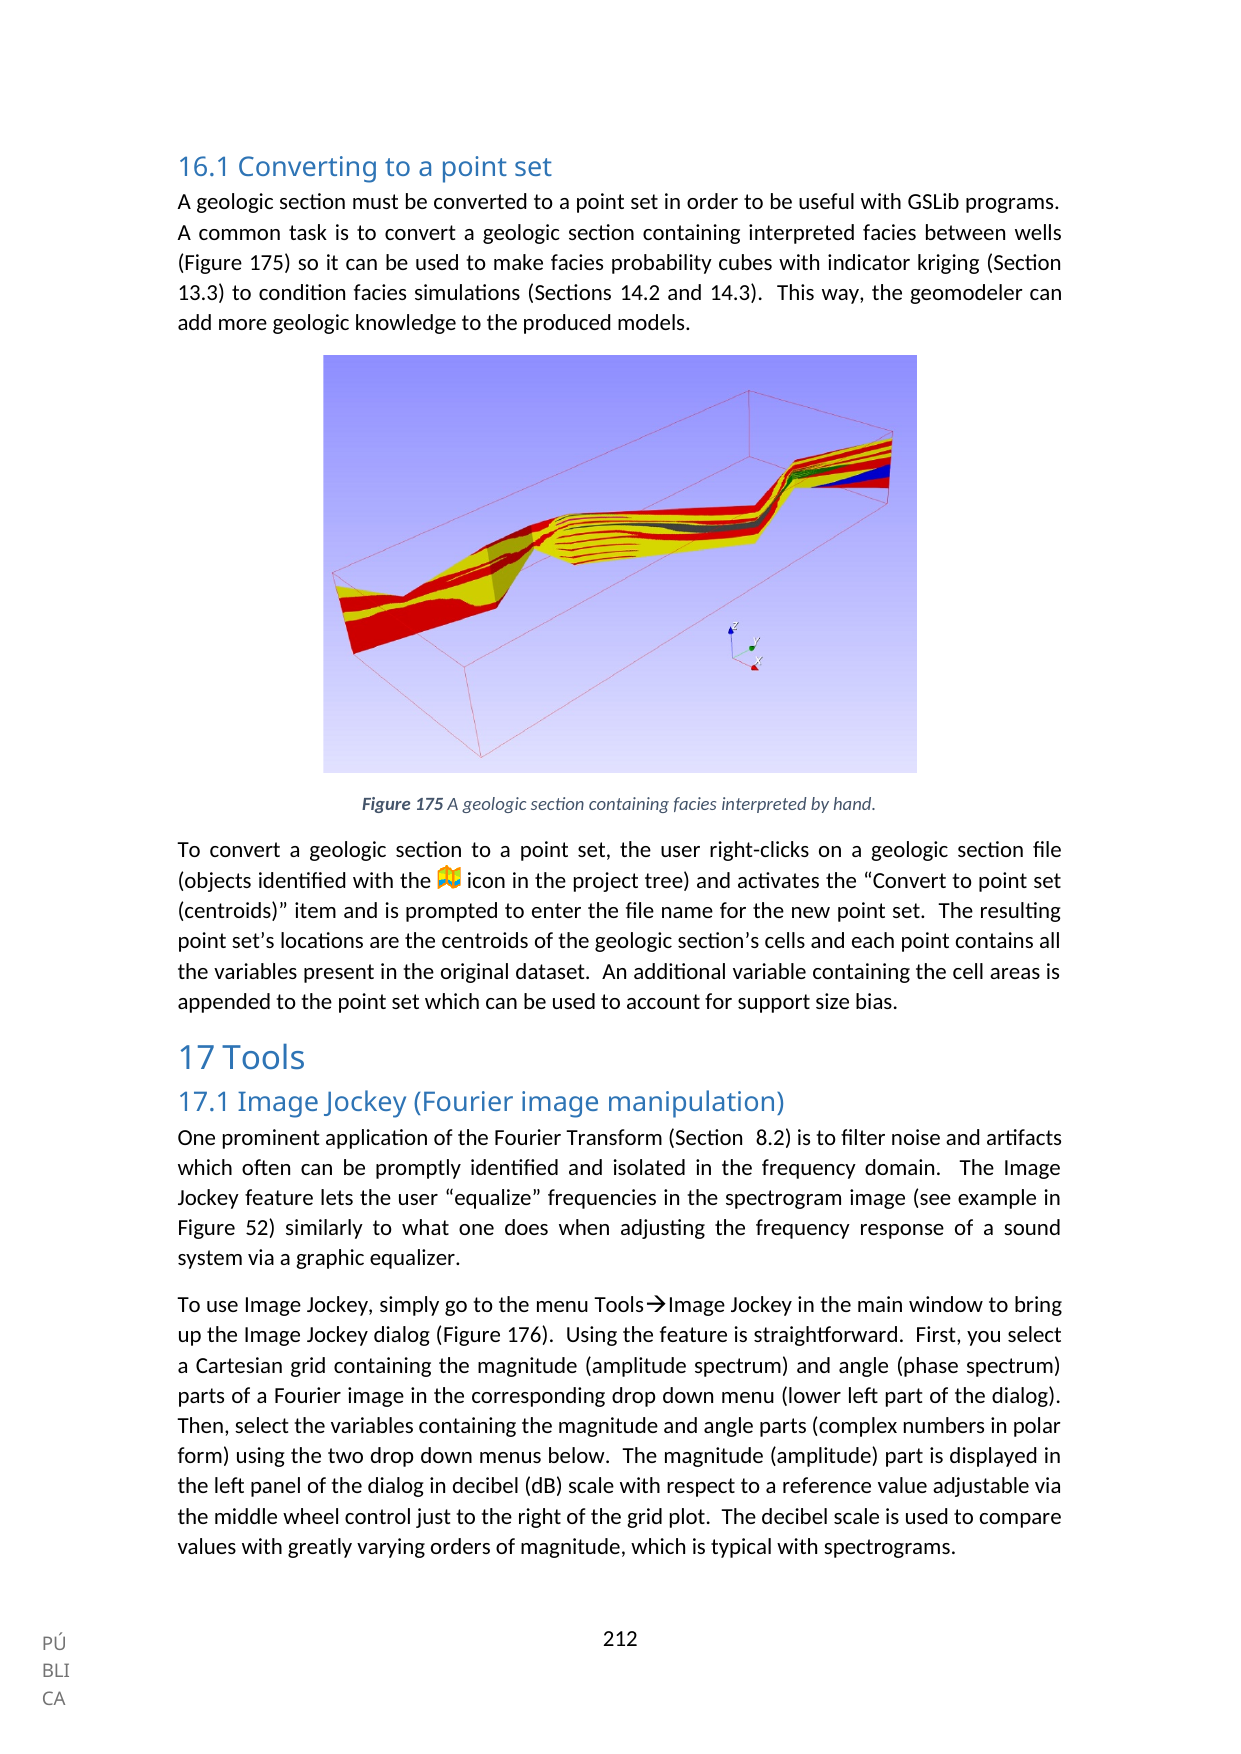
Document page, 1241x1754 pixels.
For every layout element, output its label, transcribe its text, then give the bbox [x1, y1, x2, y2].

subtitle Image Jockey (Fourier image manipulation) [177, 1083, 1063, 1120]
text To convert a geologic section to a point set, the user right-clicks on a geologic section file (objects identified with the icon in the project tree) and activates the “Convert to point set (centroids)” item and is prompted to enter the file name for the new point set. The resulting point set’s locations are the centroids of the geologic section’s cells and each point contains all the variables present in the original dataset. An additional variable containing the cell areas is appended to the point set which can be used to account for support size bias. [177, 835, 1063, 1015]
text A geologic section must be converted to a point set in order to be useful with GSLib programs. A common task is to convert a geologic section containing interpreted facies between wells (Figure 171) so it can be used to make facies probability cubes with indicator kriging (Section 13.3) to condition facies simulations (Sections 14.2 and 14.3). This way, the geomodeler can add more geologic knowledge to the produced models. [177, 187, 1063, 336]
text Figure 175 A geologic section containing facies interpreted by hand. [177, 792, 1063, 814]
picture [437, 865, 461, 889]
picture [323, 355, 917, 773]
subtitle Tools [177, 1034, 1063, 1079]
text One prominent application of the Fourier Transform (Section 8.2) is to filter noise and artifacts which often can be promptly identified and isolated in the frequency domain. The Image Jockey feature lets the user “equalize” frequencies in the spectrogram image (see example in Figure 50) similarly to what one does when adjusting the frequency response of a sound system via a graphic equalizer. [177, 1123, 1063, 1272]
subtitle Converting to a point set [177, 148, 1063, 184]
text To use Image Jockey, simply go to the menu ToolsImage Jockey in the main window to bring up the Image Jockey dialog (Figure 172). Using the feature is straightforward. First, you select a Cartesian grid containing the magnitude (amplitude spectrum) and angle (phase spectrum) parts of a Fourier image in the corresponding drop down menu (lower left part of the dialog). Then, select the variables containing the magnitude and angle parts (complex numbers in polar form) using the two drop down menus below. The magnitude (amplitude) part is displayed in the left panel of the dialog in decibel (dB) scale with respect to a reference value adjustable via the middle wheel control just to the right of the grid plot. The decibel scale is used to compare values with greatly varying orders of magnitude, which is typical with spectrograms. [177, 1290, 1063, 1560]
